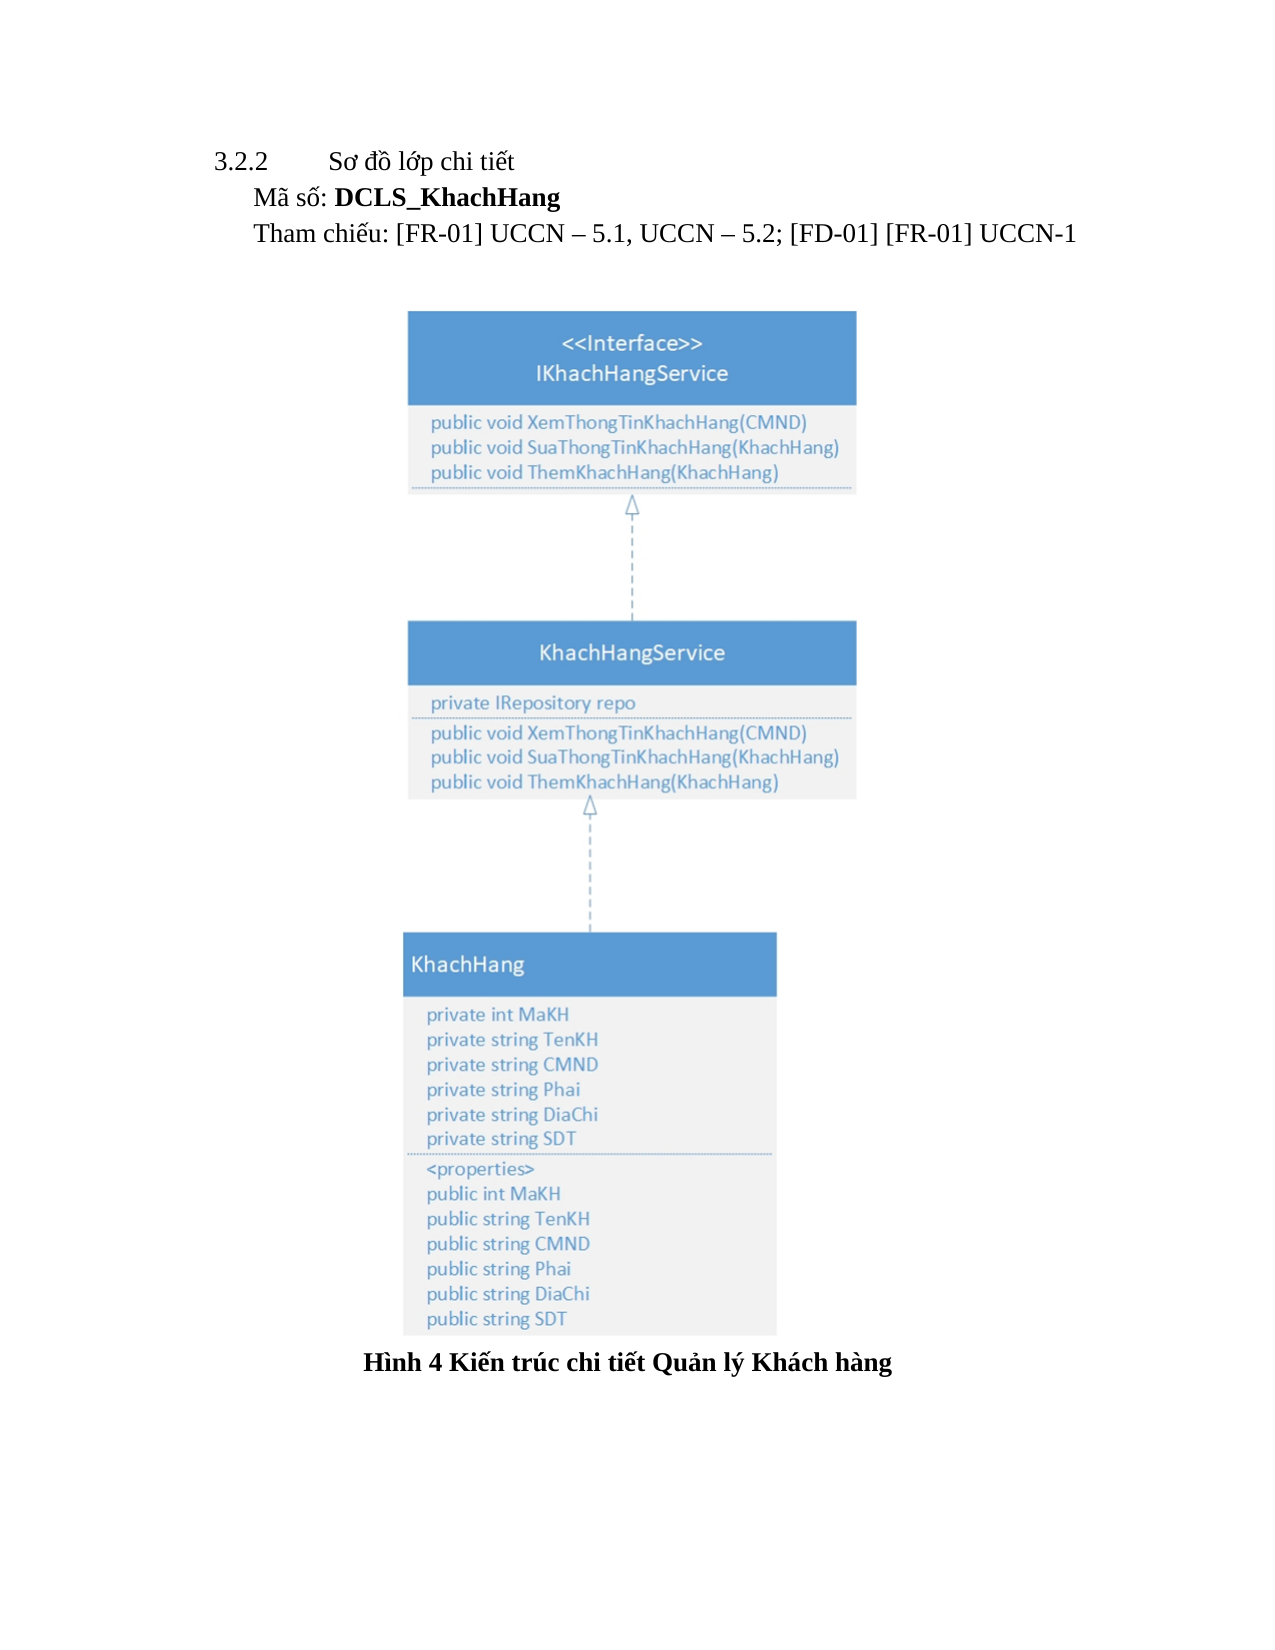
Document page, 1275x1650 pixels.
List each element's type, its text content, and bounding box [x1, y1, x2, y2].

picture [398, 309, 858, 1342]
list Sơ đồ lớp chi tiết [268, 145, 1137, 177]
list Mã số: DCLS_KhachHang [253, 181, 1137, 212]
list Tham chiếu: [FR-01] UCCN – 5.1, UCCN – 5.2; [FD-01] [FR-01] UCCN-1 [253, 217, 1137, 248]
